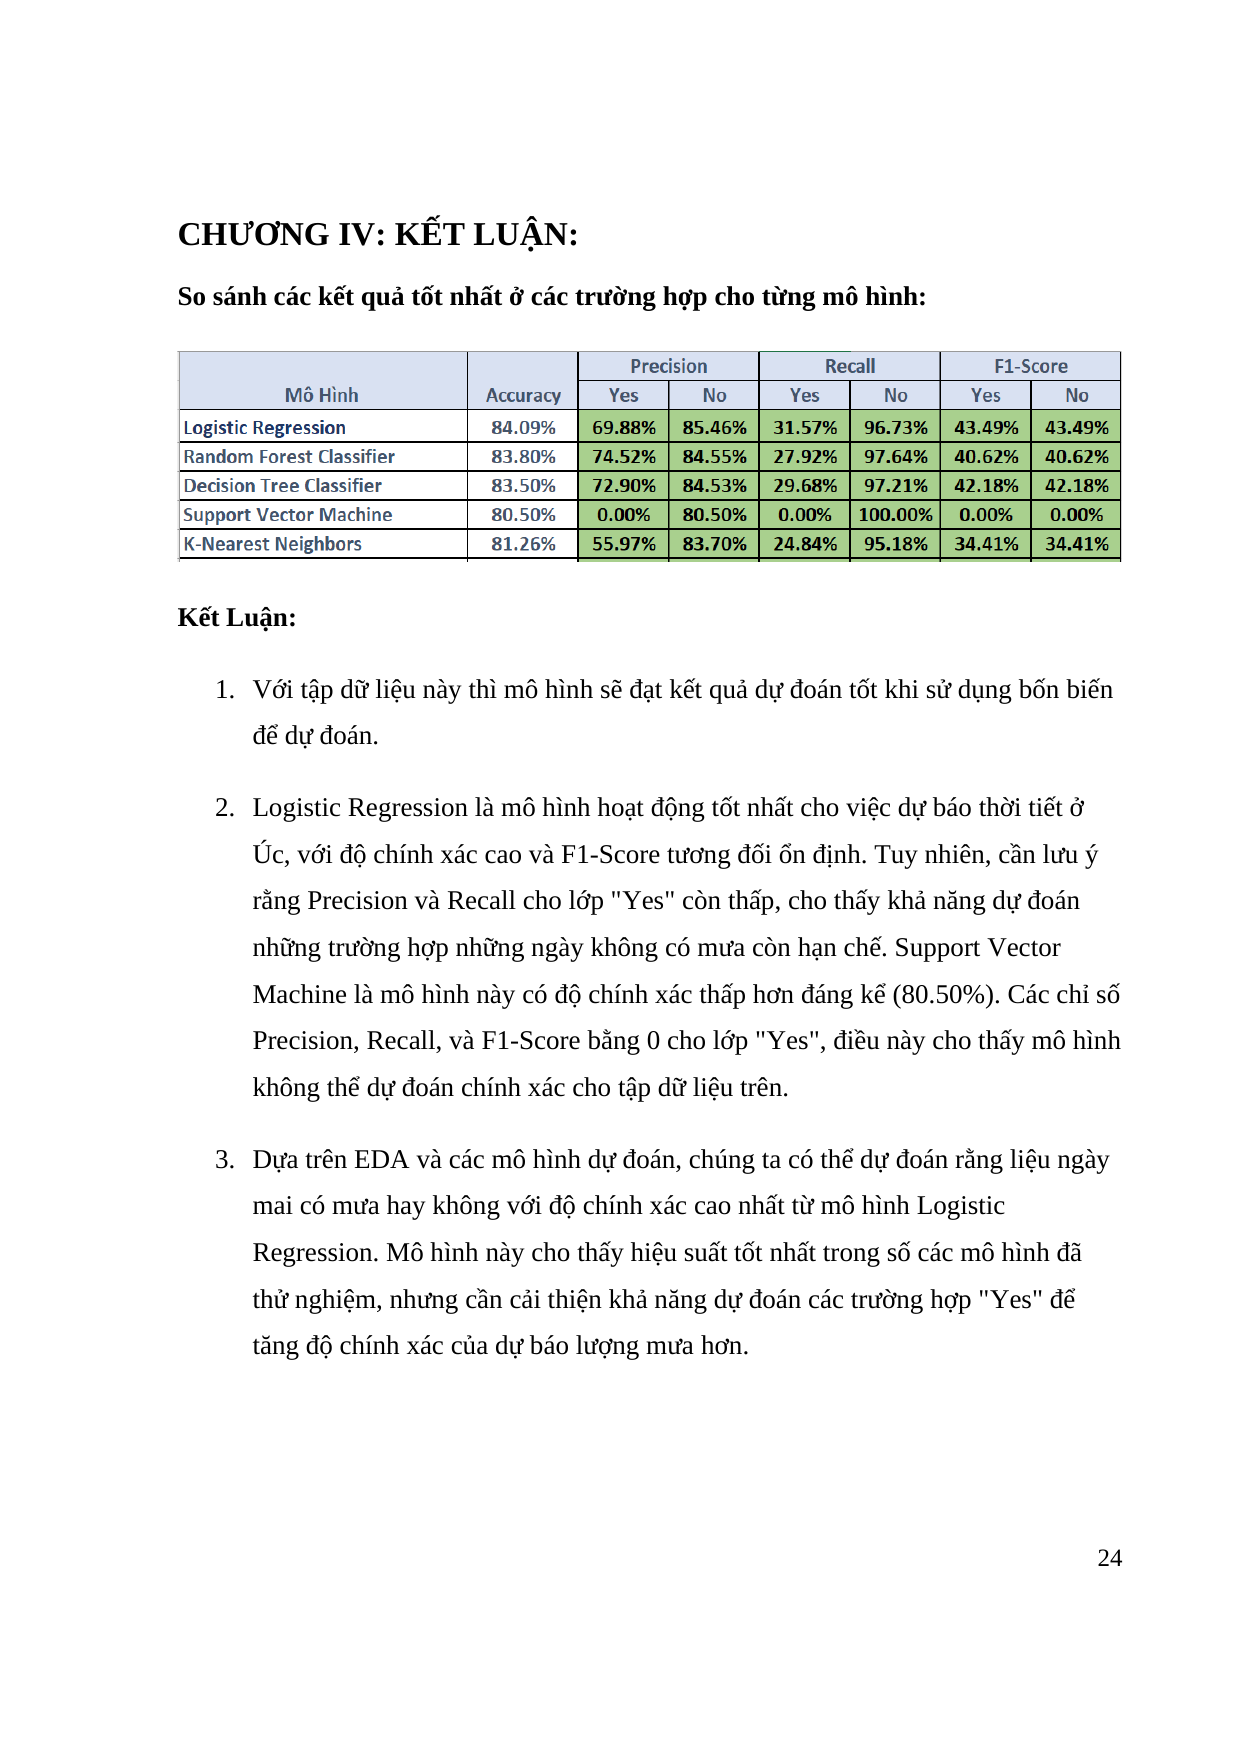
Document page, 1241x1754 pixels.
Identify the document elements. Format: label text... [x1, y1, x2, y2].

text Kết Luận: [177, 601, 1122, 632]
subtitle CHƯƠNG IV: KẾT LUẬN: [177, 214, 1122, 252]
text So sánh các kết quả tốt nhất ở các trường hợp cho từng mô hình: [177, 280, 1122, 311]
list Logistic Regression là mô hình hoạt động tốt nhất cho việc dự báo thời tiết ở Úc, với độ chính xác cao và F1-Score tương đối ổn định. Tuy nhiên, cần lưu ý rằng Precision và Recall cho lớp "Yes" còn thấp, cho thấy khả năng dự đoán những trường hợp những ngày không có mưa còn hạn chế. Support Vector Machine là mô hình này có độ chính xác thấp hơn đáng kể (80.50%). Các chỉ số Precision, Recall, và F1-Score bằng 0 cho lớp "Yes", điều này cho thấy mô hình không thể dự đoán chính xác cho tập dữ liệu trên. [215, 791, 1122, 1102]
picture [177, 351, 1122, 562]
list Với tập dữ liệu này thì mô hình sẽ đạt kết quả dự đoán tốt khi sử dụng bốn biến để dự đoán. [215, 673, 1122, 751]
list Dựa trên EDA và các mô hình dự đoán, chúng ta có thể dự đoán rằng liệu ngày mai có mưa hay không với độ chính xác cao nhất từ mô hình Logistic Regression. Mô hình này cho thấy hiệu suất tốt nhất trong số các mô hình đã thử nghiệm, nhưng cần cải thiện khả năng dự đoán các trường hợp "Yes" để tăng độ chính xác của dự báo lượng mưa hơn. [215, 1143, 1122, 1361]
